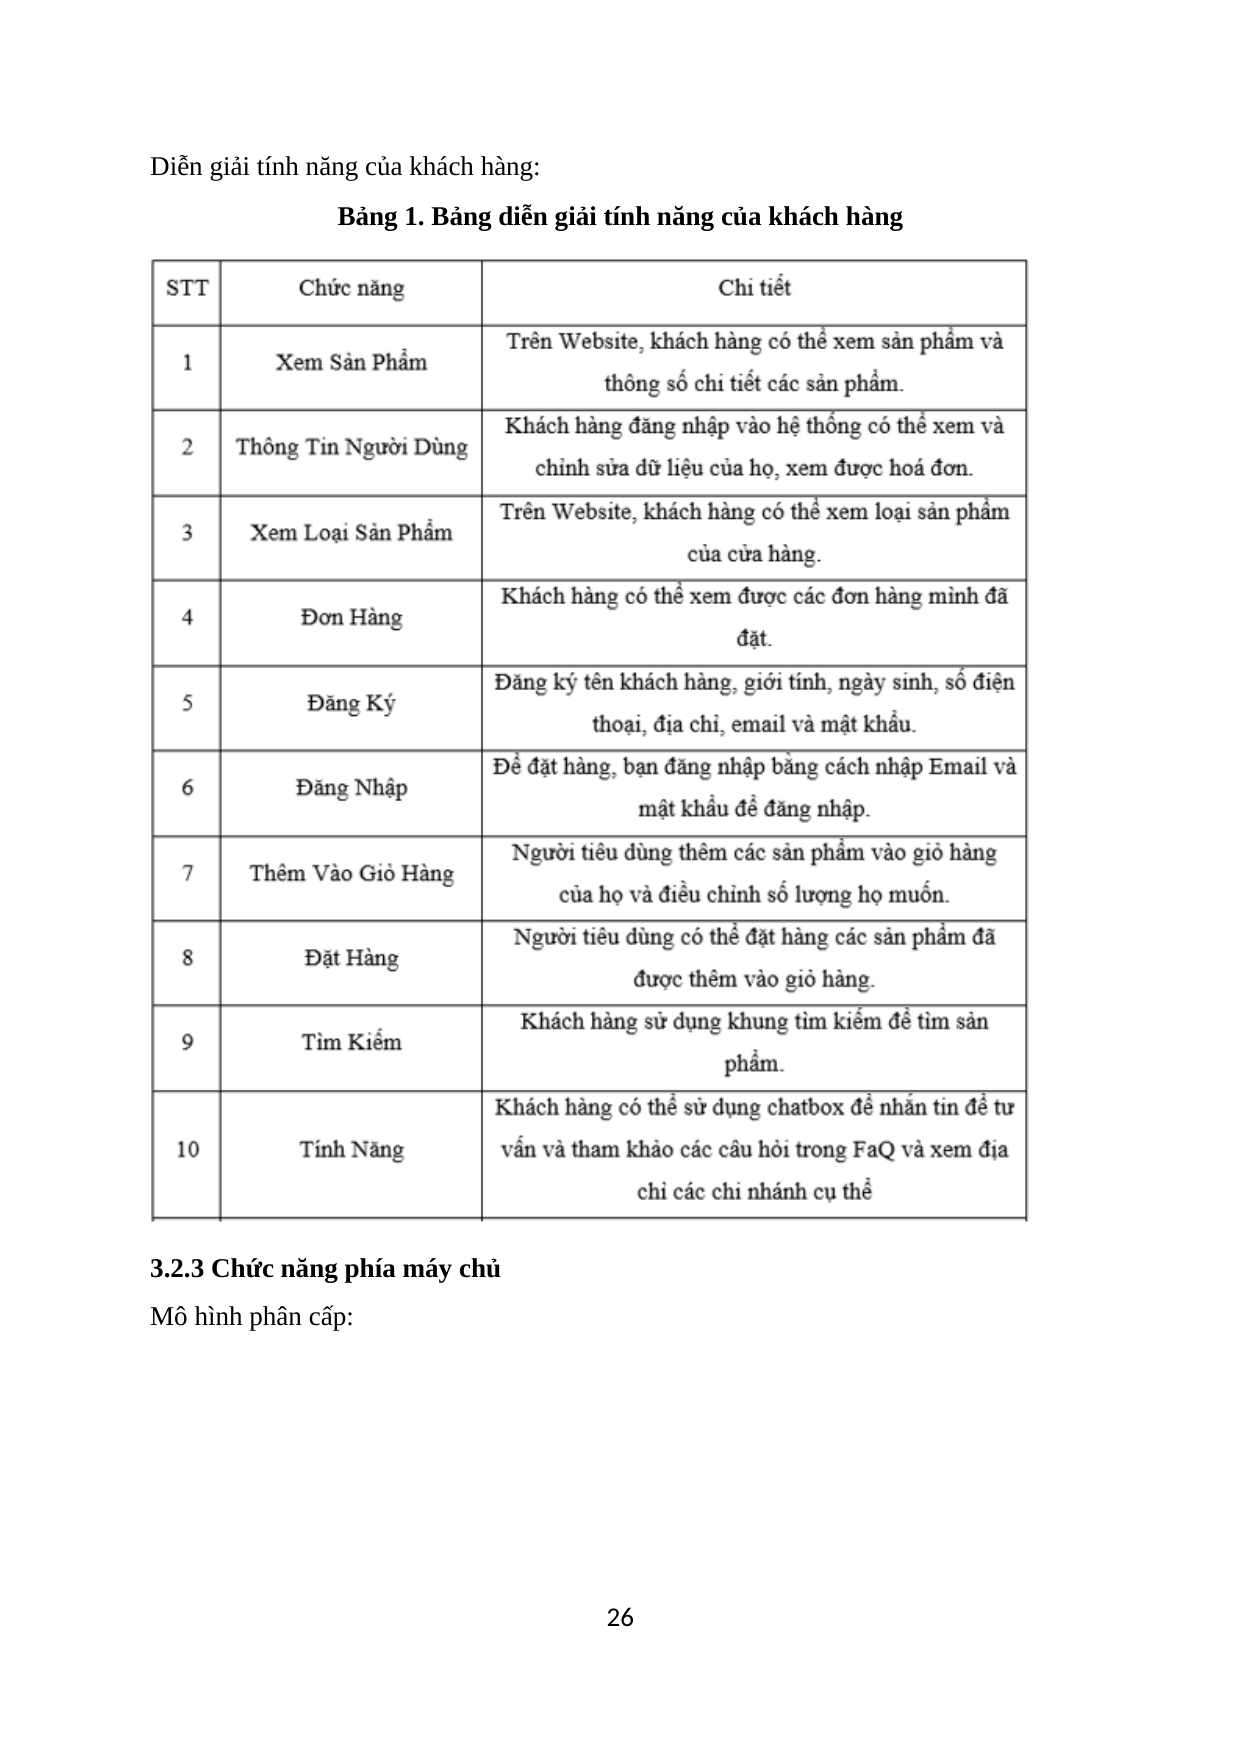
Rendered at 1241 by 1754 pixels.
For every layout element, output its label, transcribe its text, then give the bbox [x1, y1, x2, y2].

text Bảng 1. Bảng diễn giải tính năng của khách hàng [150, 200, 1090, 231]
text Mô hình phân cấp: [150, 1300, 1090, 1332]
subtitle 3.2.3 Chức năng phía máy chủ [150, 1252, 1090, 1283]
picture [150, 252, 1035, 1225]
text Diễn giải tính năng của khách hàng: [150, 150, 1090, 181]
